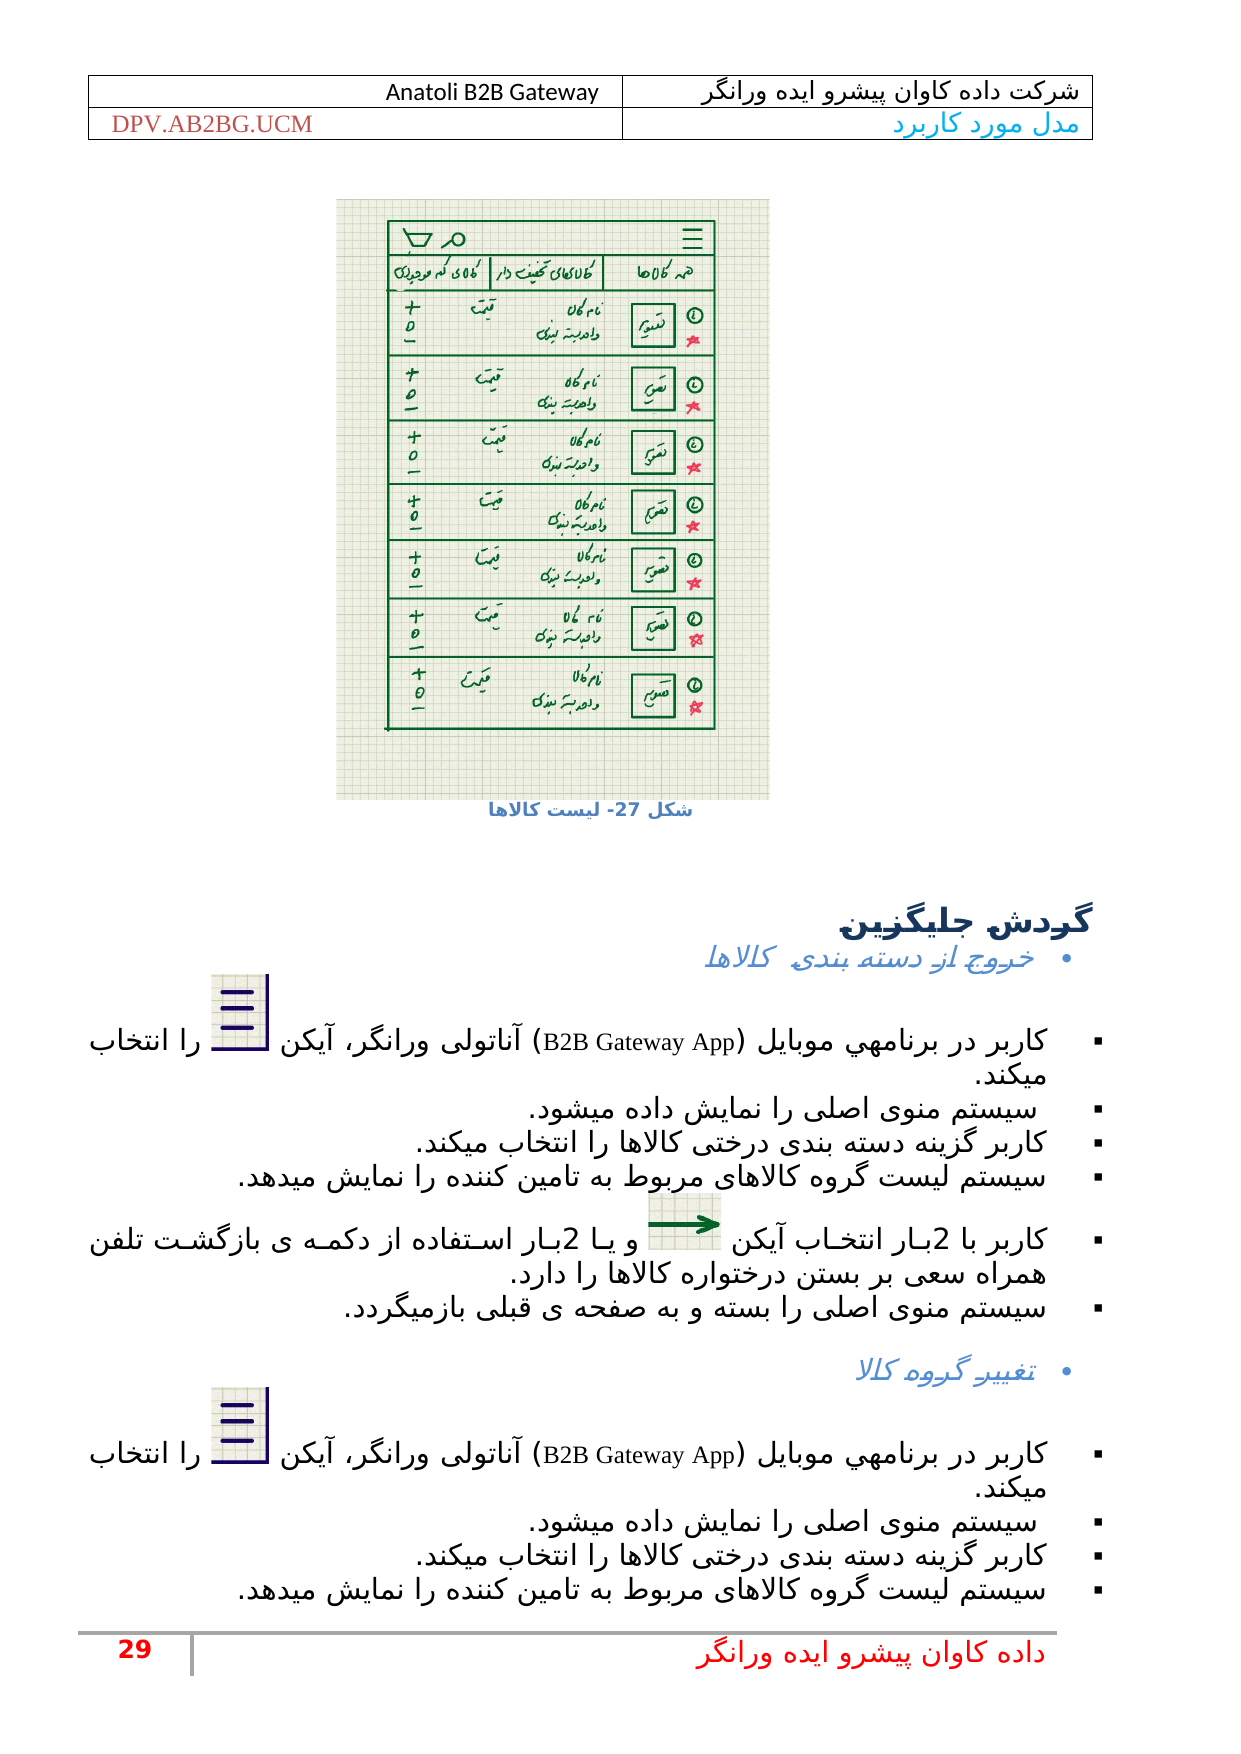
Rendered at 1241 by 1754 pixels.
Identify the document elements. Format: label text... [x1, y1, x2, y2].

list سیستم لیست گروه کالاهای مربوط به تامین کننده را نمایش میدهد. [89, 1573, 1092, 1607]
picture [648, 1193, 722, 1250]
subtitle تغییر گروه کالا [89, 1353, 1063, 1387]
list سیستم منوی اصلی را بسته و به صفحه ی قبلی بازمیگردد. [89, 1291, 1092, 1324]
list كاربر در برنامهي موبايل (B2B Gateway App) آناتولی ورانگر، آیکن را انتخاب ميكند. [89, 1387, 1092, 1505]
picture [211, 974, 269, 1051]
picture [211, 1387, 269, 1464]
list كاربر در برنامهي موبايل (B2B Gateway App) آناتولی ورانگر، آیکن را انتخاب ميكند. [89, 974, 1092, 1092]
subtitle خروج از دسته بندی کالاها [89, 940, 1063, 974]
subtitle گردش جايگزين [89, 901, 1092, 940]
picture [336, 199, 770, 800]
list سیستم منوی اصلی را نمايش داده ميشود. [89, 1505, 1092, 1539]
list سیستم منوی اصلی را نمايش داده ميشود. [89, 1092, 1092, 1126]
text شکل 27- لیست کالاها [89, 799, 1092, 821]
list کاربر گزینه دسته بندی درختی کالاها را انتخاب میکند. [89, 1539, 1092, 1573]
list کاربر گزینه دسته بندی درختی کالاها را انتخاب میکند. [89, 1126, 1092, 1159]
list كاربر با 2بار انتخاب آیکن و یا 2بار استفاده از دکمه ی بازگشت تلفن همراه سعی بر بستن درختواره کالاها را دارد. [89, 1193, 1092, 1291]
list سیستم لیست گروه کالاهای مربوط به تامین کننده را نمایش میدهد. [89, 1159, 1092, 1193]
